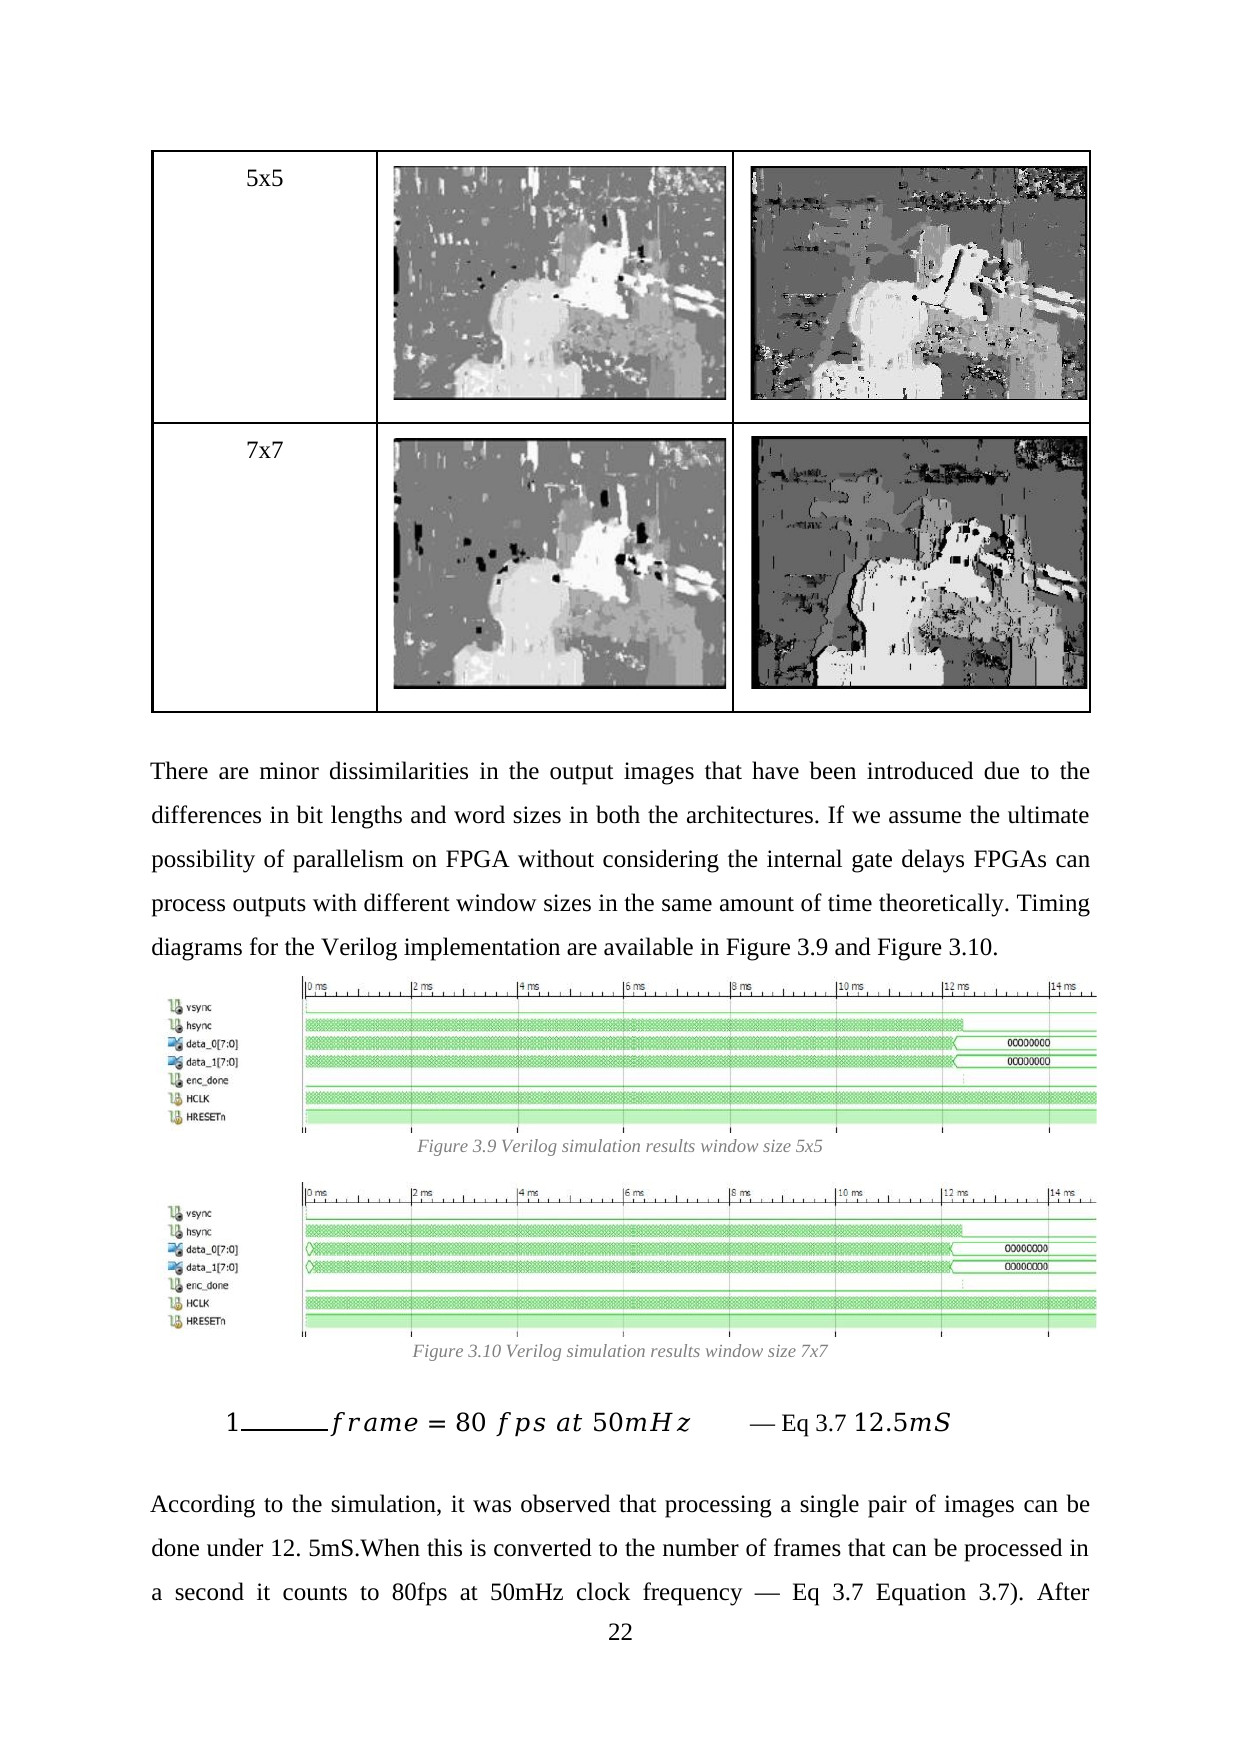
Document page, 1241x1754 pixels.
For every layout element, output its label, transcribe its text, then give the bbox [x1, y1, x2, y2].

table_cell [734, 424, 1089, 711]
text Figure 3.9 Verilog simulation results window size 5x5 [150, 1135, 1090, 1157]
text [150, 1489, 1091, 1606]
table_cell [378, 424, 732, 711]
picture [156, 976, 1097, 1133]
picture [750, 166, 1088, 400]
picture [156, 1182, 1097, 1337]
table_cell 5x5 [154, 152, 376, 422]
picture [393, 166, 727, 400]
picture [393, 438, 727, 689]
table_cell [734, 152, 1089, 422]
text There are minor dissimilarities in the output images that have been introduced due to the differences in bit lengths and word sizes in both the architectures. If we assume the ultimate possibility of parallelism on FPGA without considering the internal gate delays FPGAs can process outputs with different window sizes in the same amount of time theoretically. Timing diagrams for the Verilog implementation are available in Figure 3.9 and Figure 3.10. [150, 756, 1091, 960]
subtitle 1𝑓𝑟𝑎𝑚𝑒 = 80 𝑓𝑝𝑠 𝑎𝑡 50𝑚𝐻𝑧 — Eq 3.7 12.5𝑚𝑆 [160, 1406, 1101, 1437]
table_cell 7x7 [154, 424, 376, 711]
text Figure 3.10 Verilog simulation results window size 7x7 [150, 1340, 1090, 1362]
picture [751, 436, 1088, 689]
table_cell [378, 152, 732, 422]
